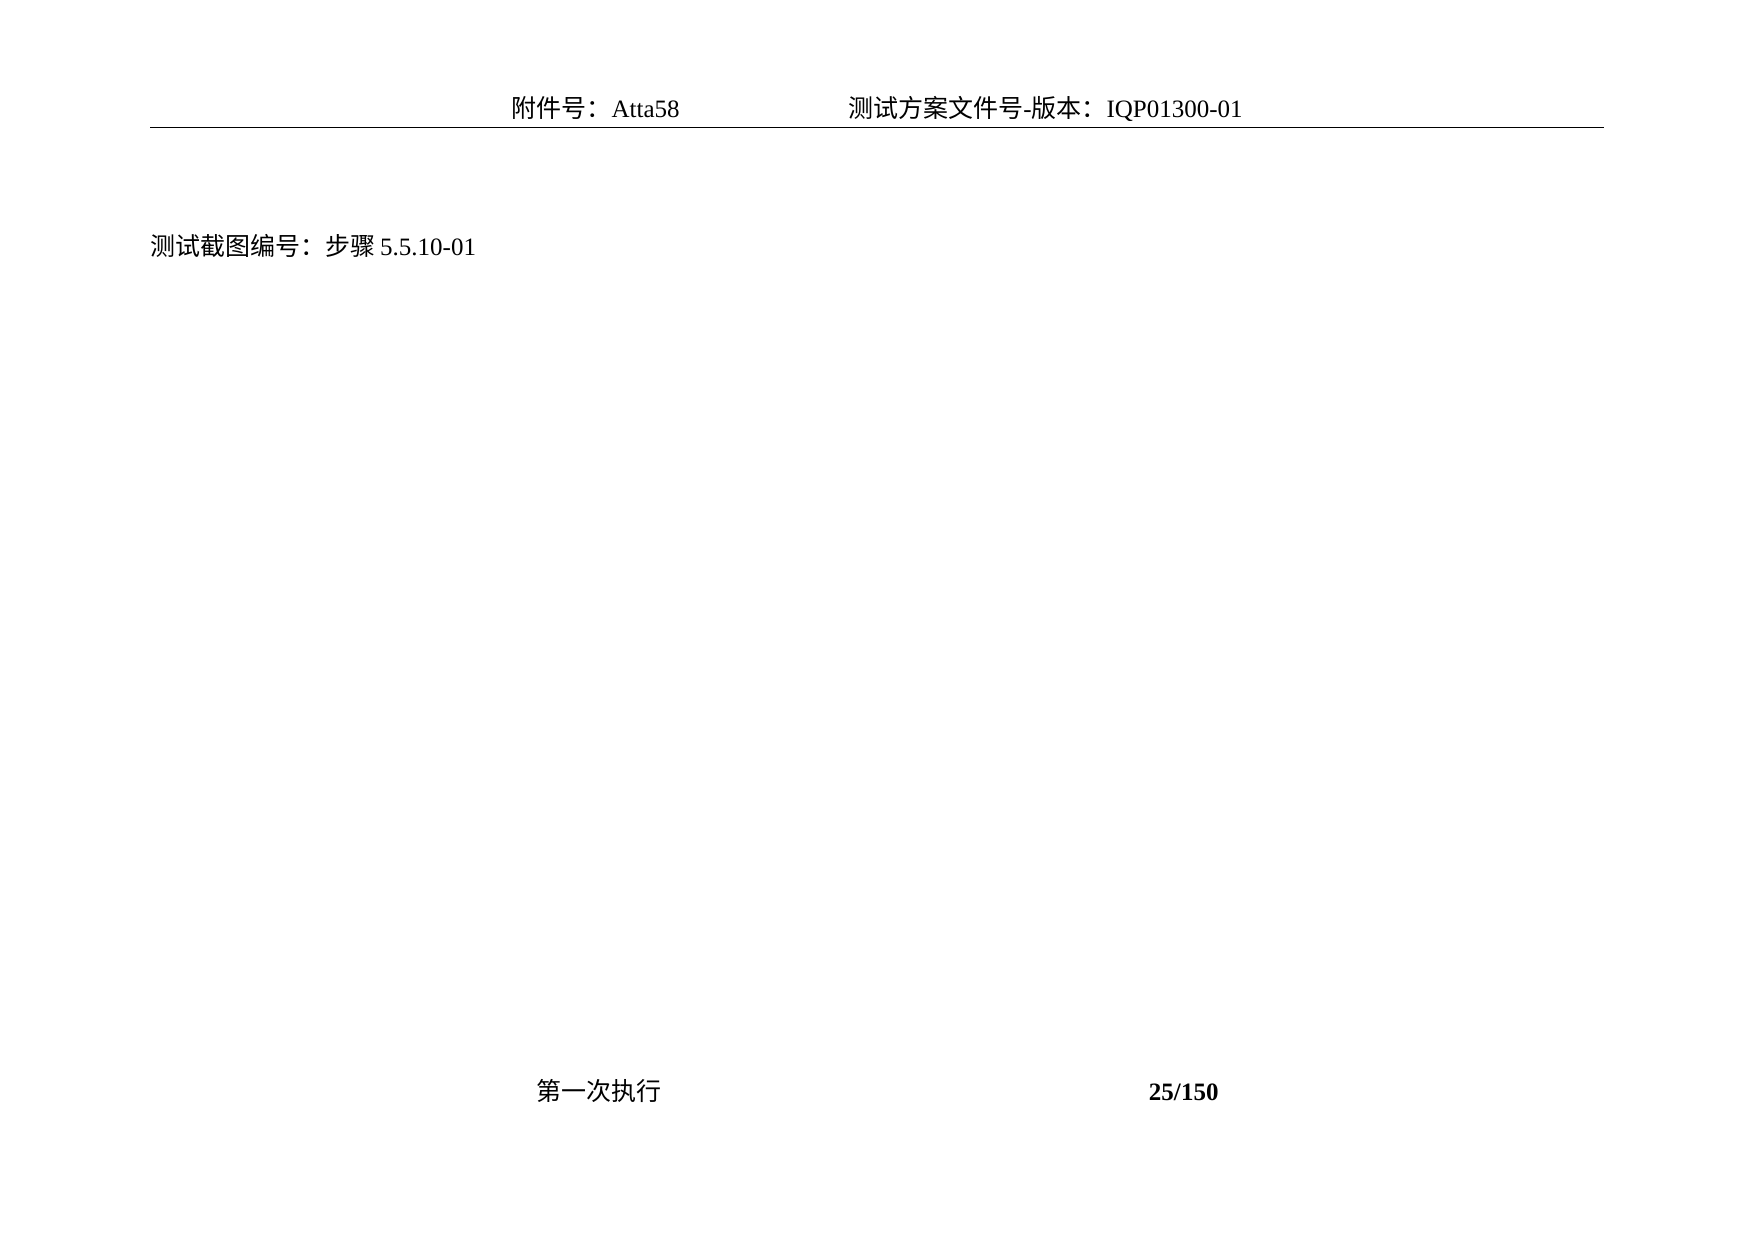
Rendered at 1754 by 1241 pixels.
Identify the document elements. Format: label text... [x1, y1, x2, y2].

text 测试截图编号：步骤5.5.10-01 [150, 212, 1604, 277]
